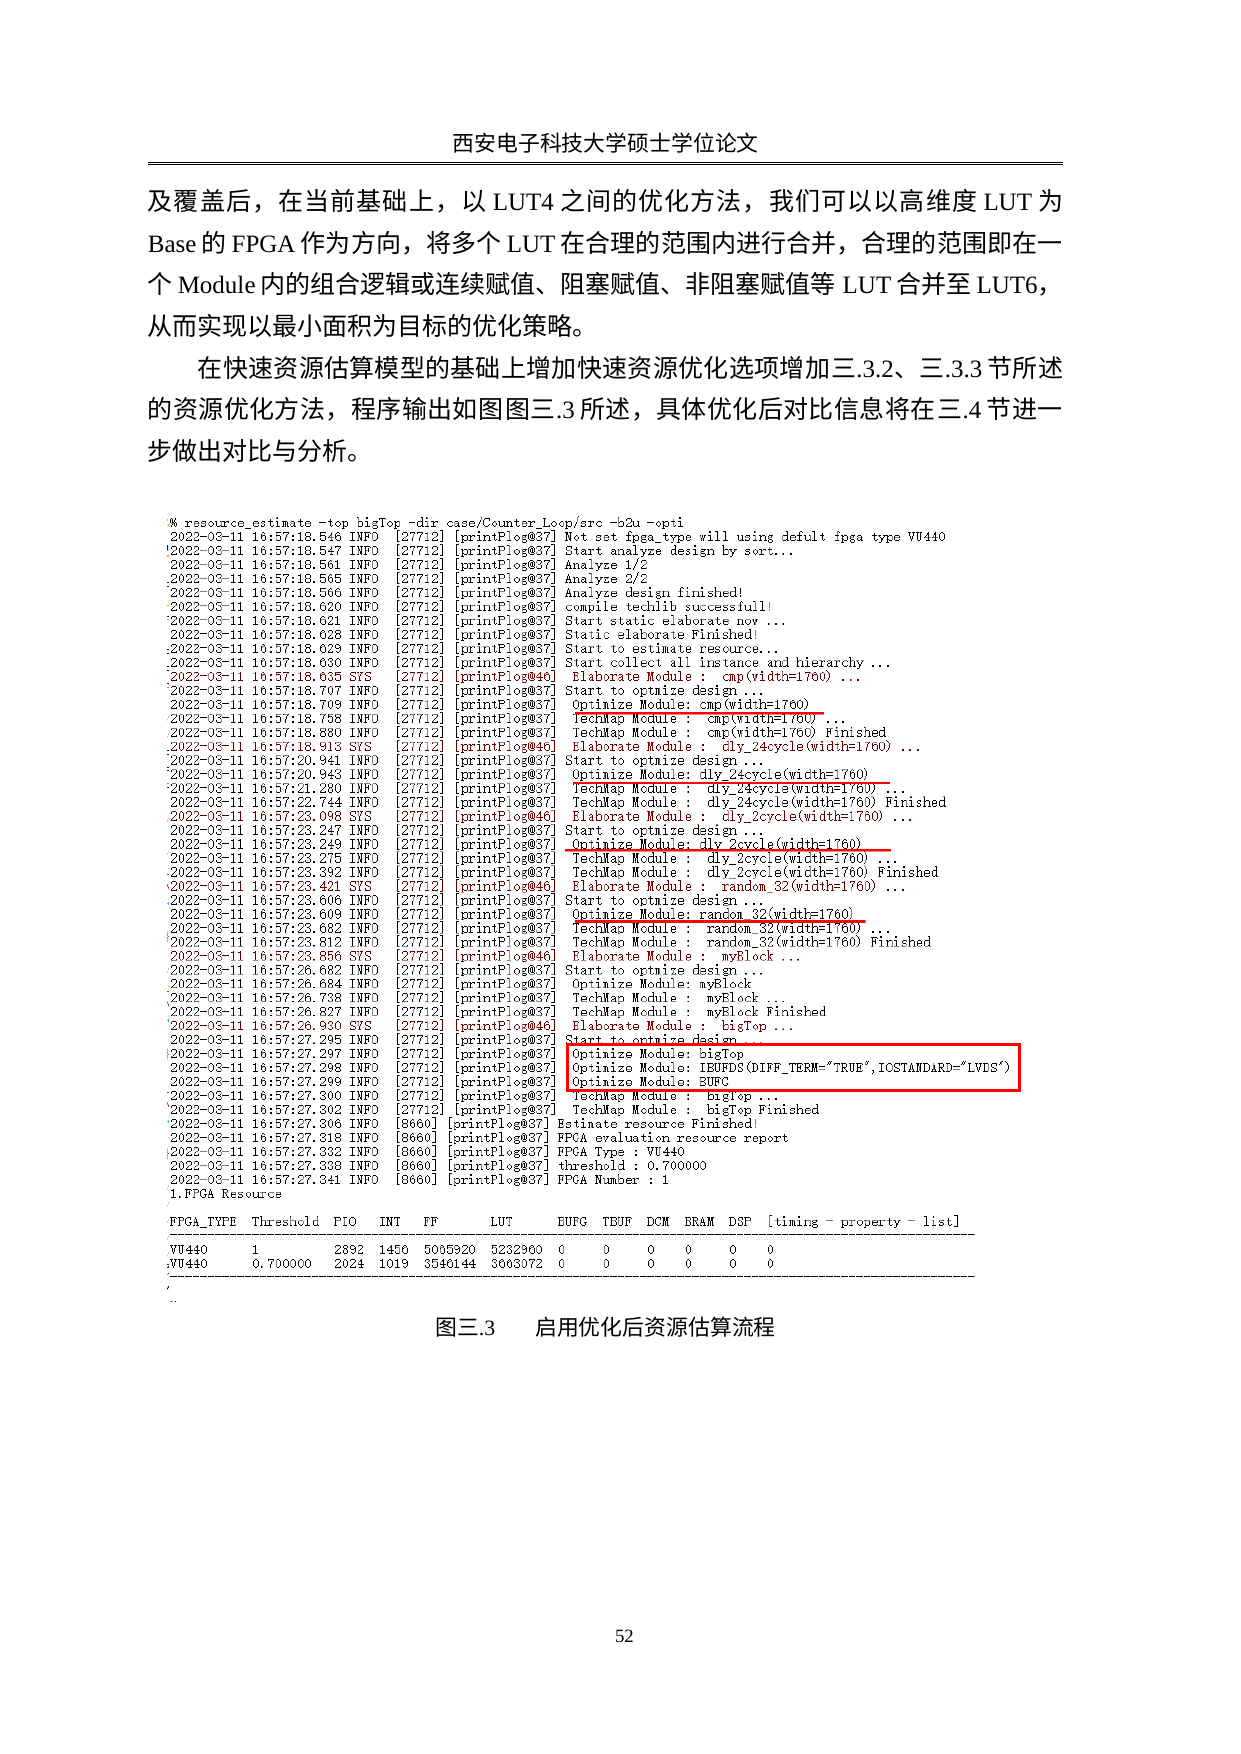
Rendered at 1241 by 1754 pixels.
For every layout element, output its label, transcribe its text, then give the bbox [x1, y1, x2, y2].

text 启用优化后资源估算流程 [148, 1302, 1063, 1343]
text 在快速资源估算模型的基础上增加快速资源优化选项增加3.3.2、3.3.3节所述的资源优化方法，程序输出如图图3.31所述，具体优化后对比信息将在3.4节进一步做出对比与分析。 [148, 344, 1063, 469]
picture [167, 510, 1043, 1302]
